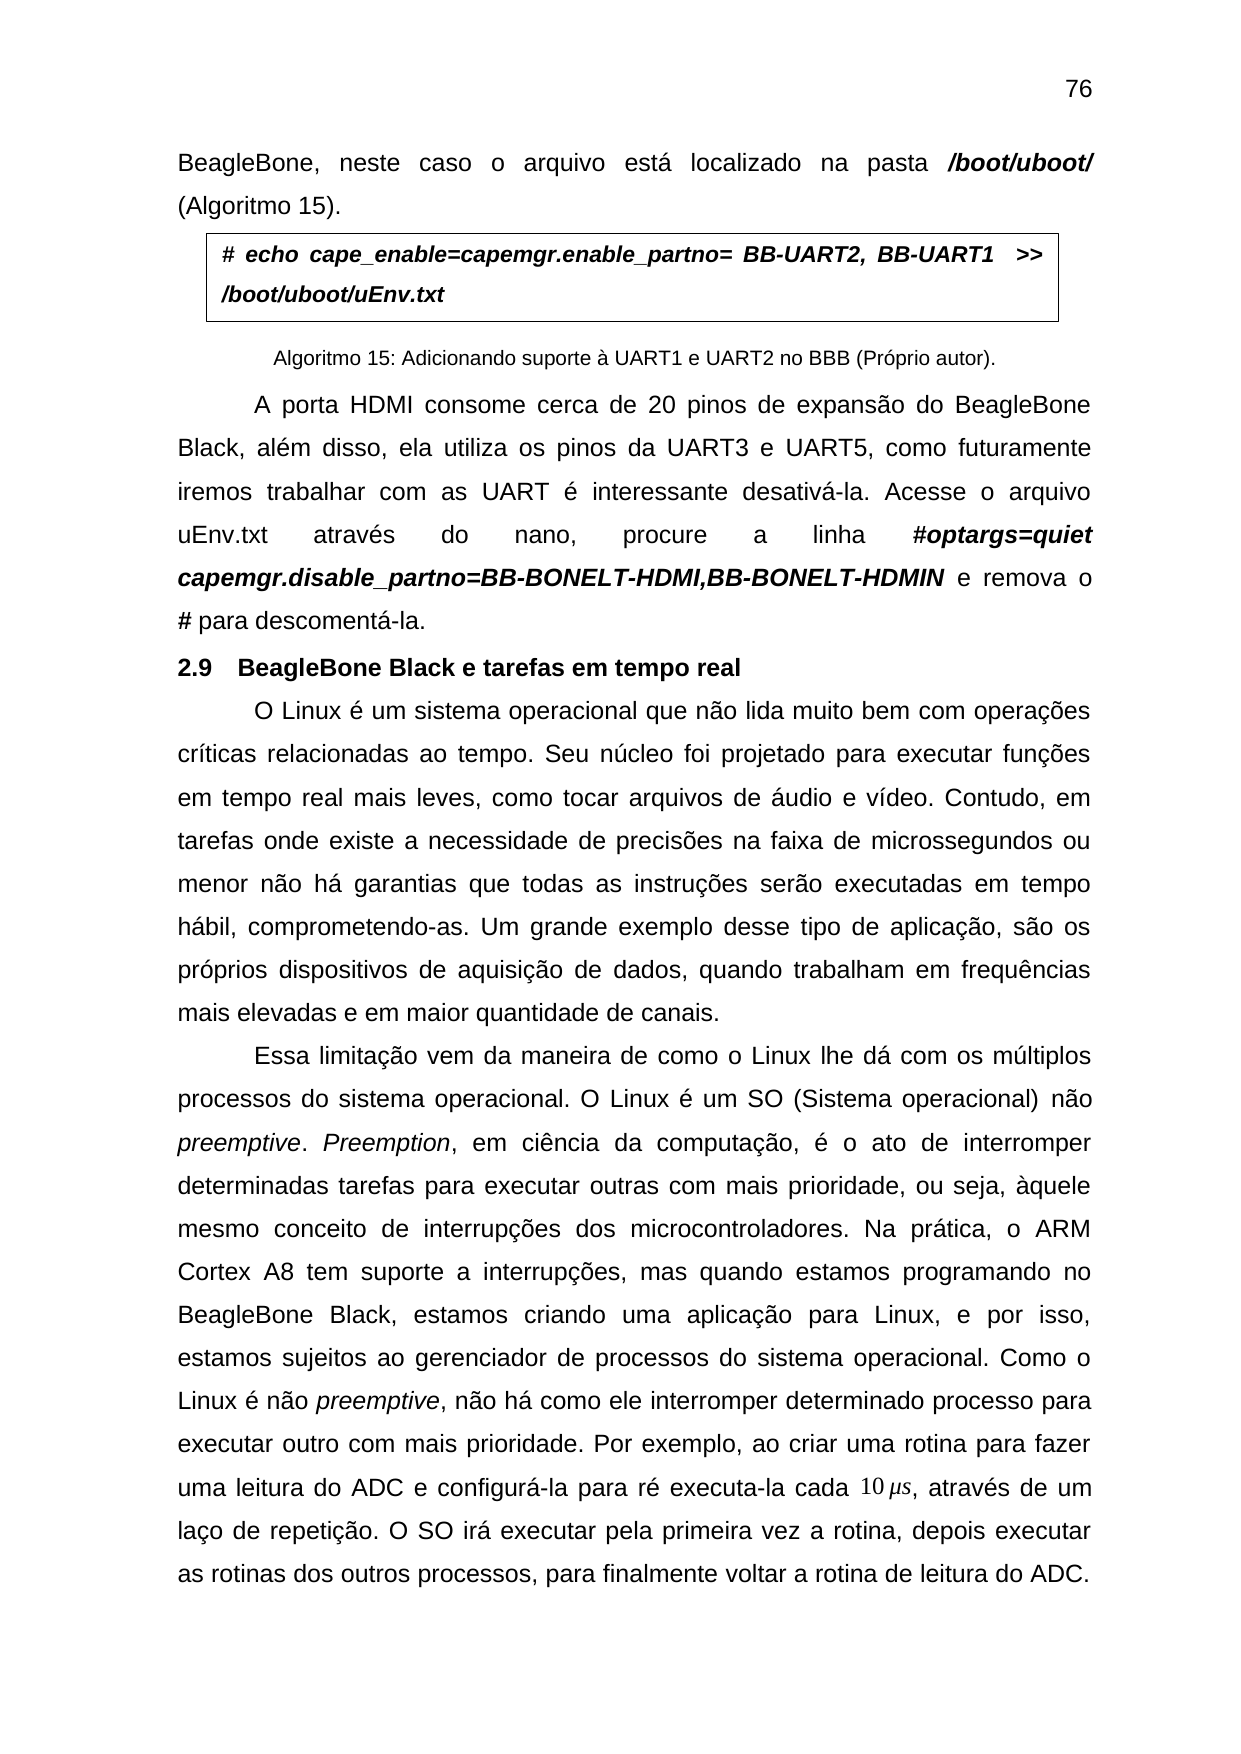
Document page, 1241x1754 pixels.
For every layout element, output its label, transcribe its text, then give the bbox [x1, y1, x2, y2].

text A porta HDMI consome cerca de 20 pinos de expansão do BeagleBone Black, além disso, ela utiliza os pinos da UART3 e UART5, como futuramente iremos trabalhar com as UART é interessante desativá-la. Acesse o arquivo uEnv.txt através do nano, procure a linha #optargs=quiet capemgr.disable_partno=BB-BONELT-HDMI,BB-BONELT-HDMIN e remova o # para descomentá-la. [177, 390, 1092, 635]
text O Linux é um sistema operacional que não lida muito bem com operações críticas relacionadas ao tempo. Seu núcleo foi projetado para executar funções em tempo real mais leves, como tocar arquivos de áudio e vídeo. Contudo, em tarefas onde existe a necessidade de precisões na faixa de microssegundos ou menor não há garantias que todas as instruções serão executadas em tempo hábil, comprometendo-as. Um grande exemplo desse tipo de aplicação, são os próprios dispositivos de aquisição de dados, quando trabalham em frequências mais elevadas e em maior quantidade de canais. [177, 696, 1092, 1027]
subtitle BeagleBone Black e tarefas em tempo real [177, 653, 1092, 682]
text Algoritmo : Adicionando suporte à UART1 e UART2 no BBB (Próprio autor). [177, 346, 1092, 369]
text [177, 1041, 1092, 1588]
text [177, 148, 1092, 219]
